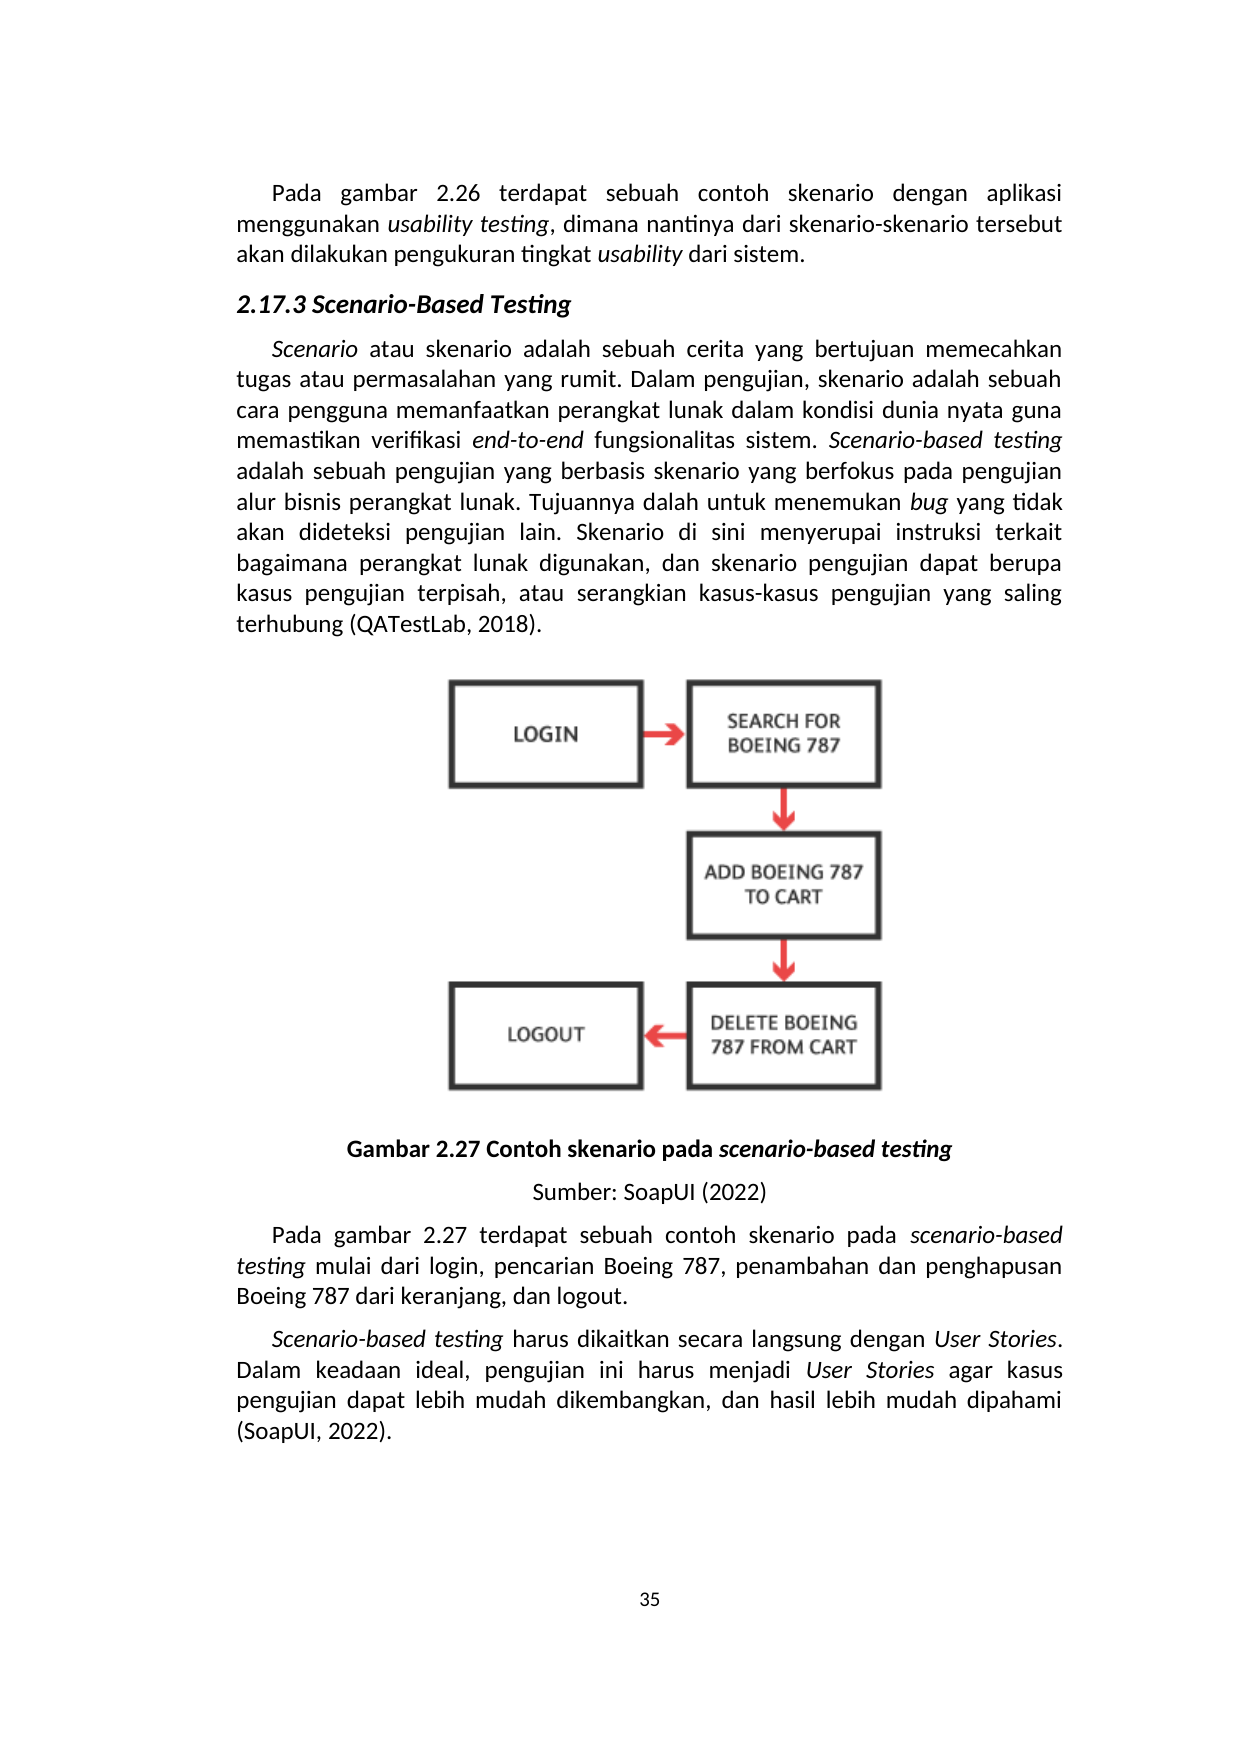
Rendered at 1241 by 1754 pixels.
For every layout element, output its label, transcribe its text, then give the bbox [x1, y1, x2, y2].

text Sumber: SoapUI (2022) [236, 1176, 1063, 1207]
picture [418, 650, 917, 1121]
text Scenario atau skenario adalah sebuah cerita yang bertujuan memecahkan tugas atau permasalahan yang rumit. Dalam pengujian, skenario adalah sebuah cara pengguna memanfaatkan perangkat lunak dalam kondisi dunia nyata guna memastikan verifikasi end-to-end fungsionalitas sistem. Scenario-based testing adalah sebuah pengujian yang berbasis skenario yang berfokus pada pengujian alur bisnis perangkat lunak. Tujuannya dalah untuk menemukan bug yang tidak akan dideteksi pengujian lain. Skenario di sini menyerupai instruksi terkait bagaimana perangkat lunak digunakan, dan skenario pengujian dapat berupa kasus pengujian terpisah, atau serangkian kasus-kasus pengujian yang saling terhubung (QATestLab, 2018). [236, 333, 1063, 638]
subtitle Scenario-Based Testing [236, 287, 1063, 321]
text Scenario-based testing harus dikaitkan secara langsung dengan User Stories. Dalam keadaan ideal, pengujian ini harus menjadi User Stories agar kasus pengujian dapat lebih mudah dikembangkan, dan hasil lebih mudah dipahami (SoapUI, 2022). [236, 1323, 1063, 1445]
text Pada gambar 2.26 terdapat sebuah contoh skenario dengan aplikasi menggunakan usability testing, dimana nantinya dari skenario-skenario tersebut akan dilakukan pengukuran tingkat usability dari sistem. [236, 177, 1063, 269]
text Pada gambar 2.27 terdapat sebuah contoh skenario pada scenario-based testing mulai dari login, pencarian Boeing 787, penambahan dan penghapusan Boeing 787 dari keranjang, dan logout. [236, 1219, 1063, 1311]
text Gambar 2.27 Contoh skenario pada scenario-based testing [236, 1133, 1063, 1164]
